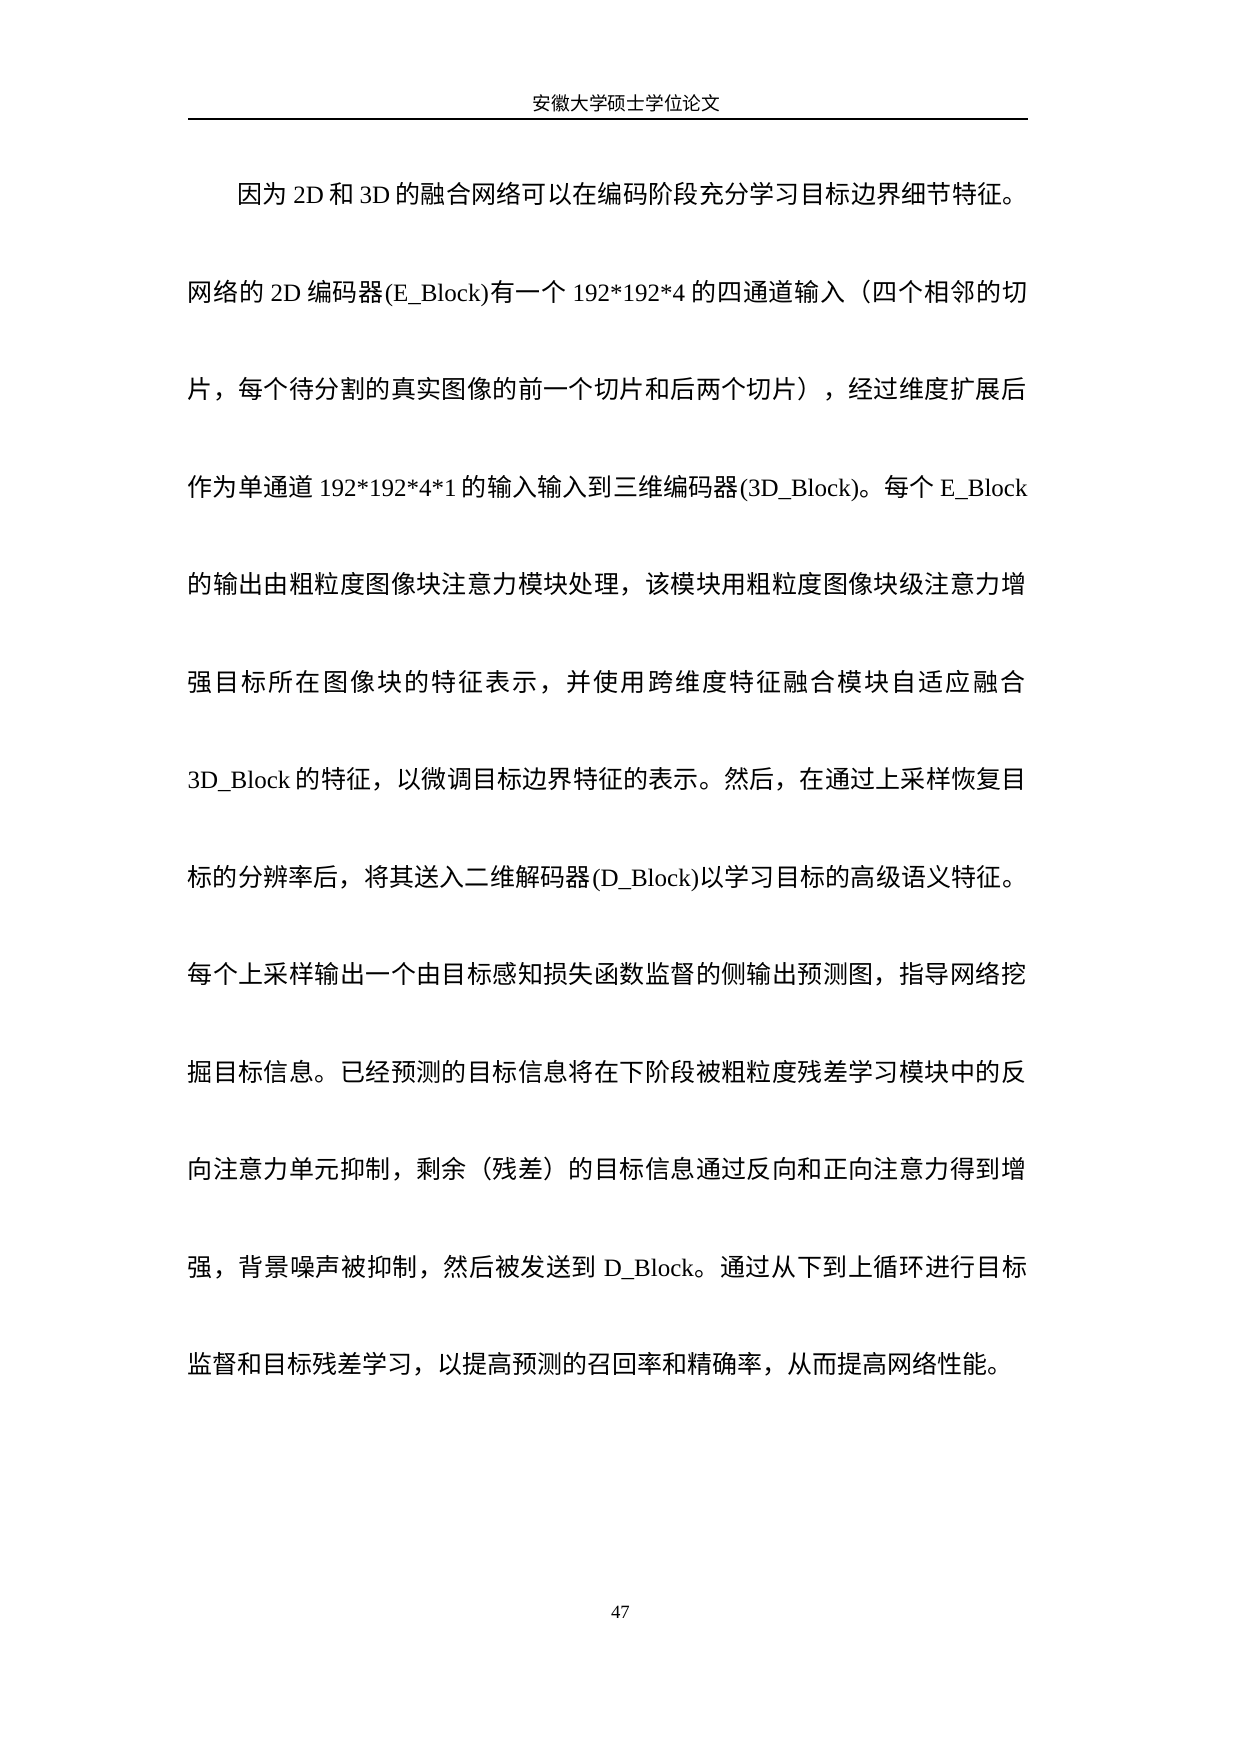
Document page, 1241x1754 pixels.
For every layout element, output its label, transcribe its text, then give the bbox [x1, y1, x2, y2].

text 因为2D和3D的融合网络可以在编码阶段充分学习目标边界细节特征。网络的2D编码器(E_Block)有一个192*192*4的四通道输入（四个相邻的切片，每个待分割的真实图像的前一个切片和后两个切片），经过维度扩展后作为单通道192*192*4*1的输入输入到三维编码器(3D_Block)。每个E_Block的输出由粗粒度图像块注意力模块处理，该模块用粗粒度图像块级注意力增强目标所在图像块的特征表示，并使用跨维度特征融合模块自适应融合3D_Block的特征，以微调目标边界特征的表示。然后，在通过上采样恢复目标的分辨率后，将其送入二维解码器(D_Block)以学习目标的高级语义特征。每个上采样输出一个由目标感知损失函数监督的侧输出预测图，指导网络挖掘目标信息。已经预测的目标信息将在下阶段被粗粒度残差学习模块中的反向注意力单元抑制，剩余（残差）的目标信息通过反向和正向注意力得到增强，背景噪声被抑制，然后被发送到D_Block。通过从下到上循环进行目标监督和目标残差学习，以提高预测的召回率和精确率，从而提高网络性能。 [187, 160, 1028, 1395]
